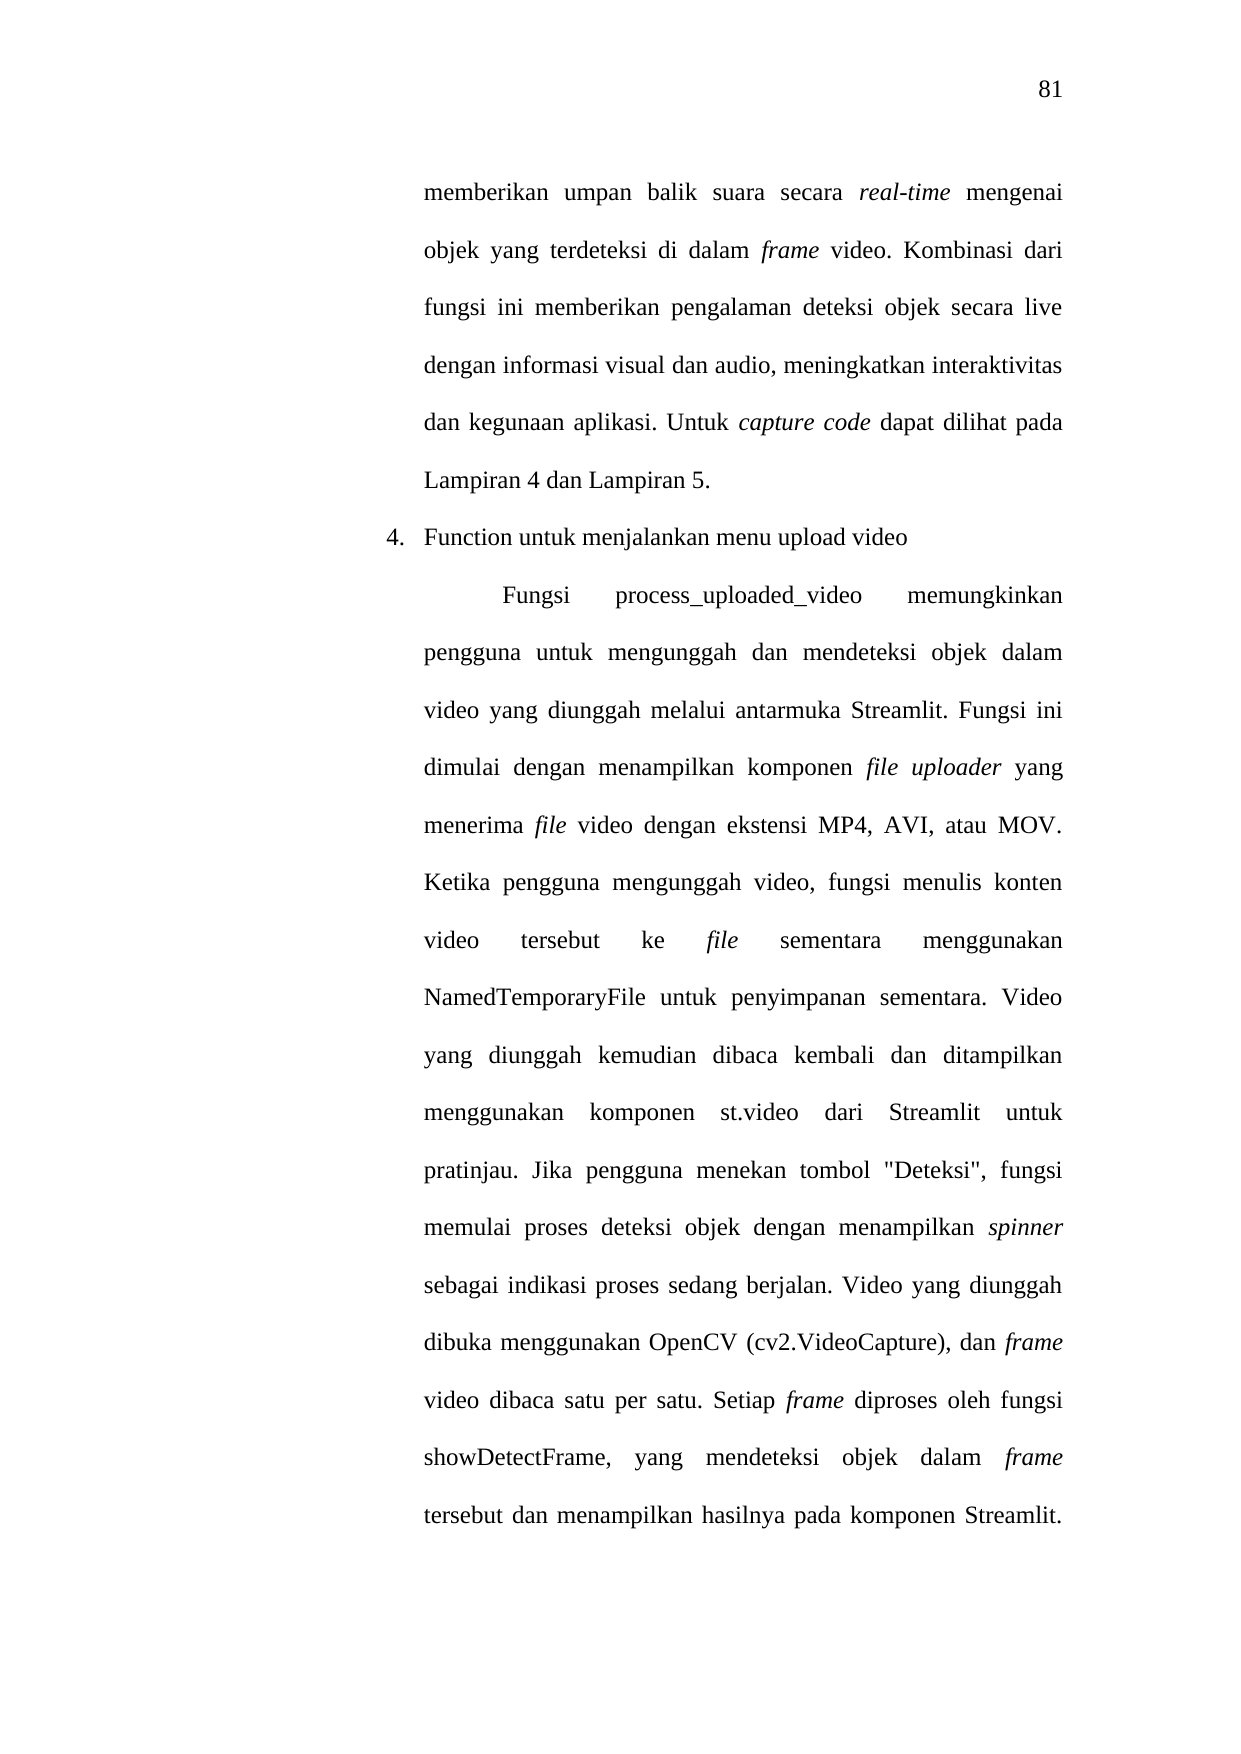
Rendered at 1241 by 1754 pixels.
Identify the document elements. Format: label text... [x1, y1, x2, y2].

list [424, 177, 1063, 493]
list Function untuk menjalankan menu upload video [386, 522, 1063, 551]
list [424, 580, 1063, 1528]
